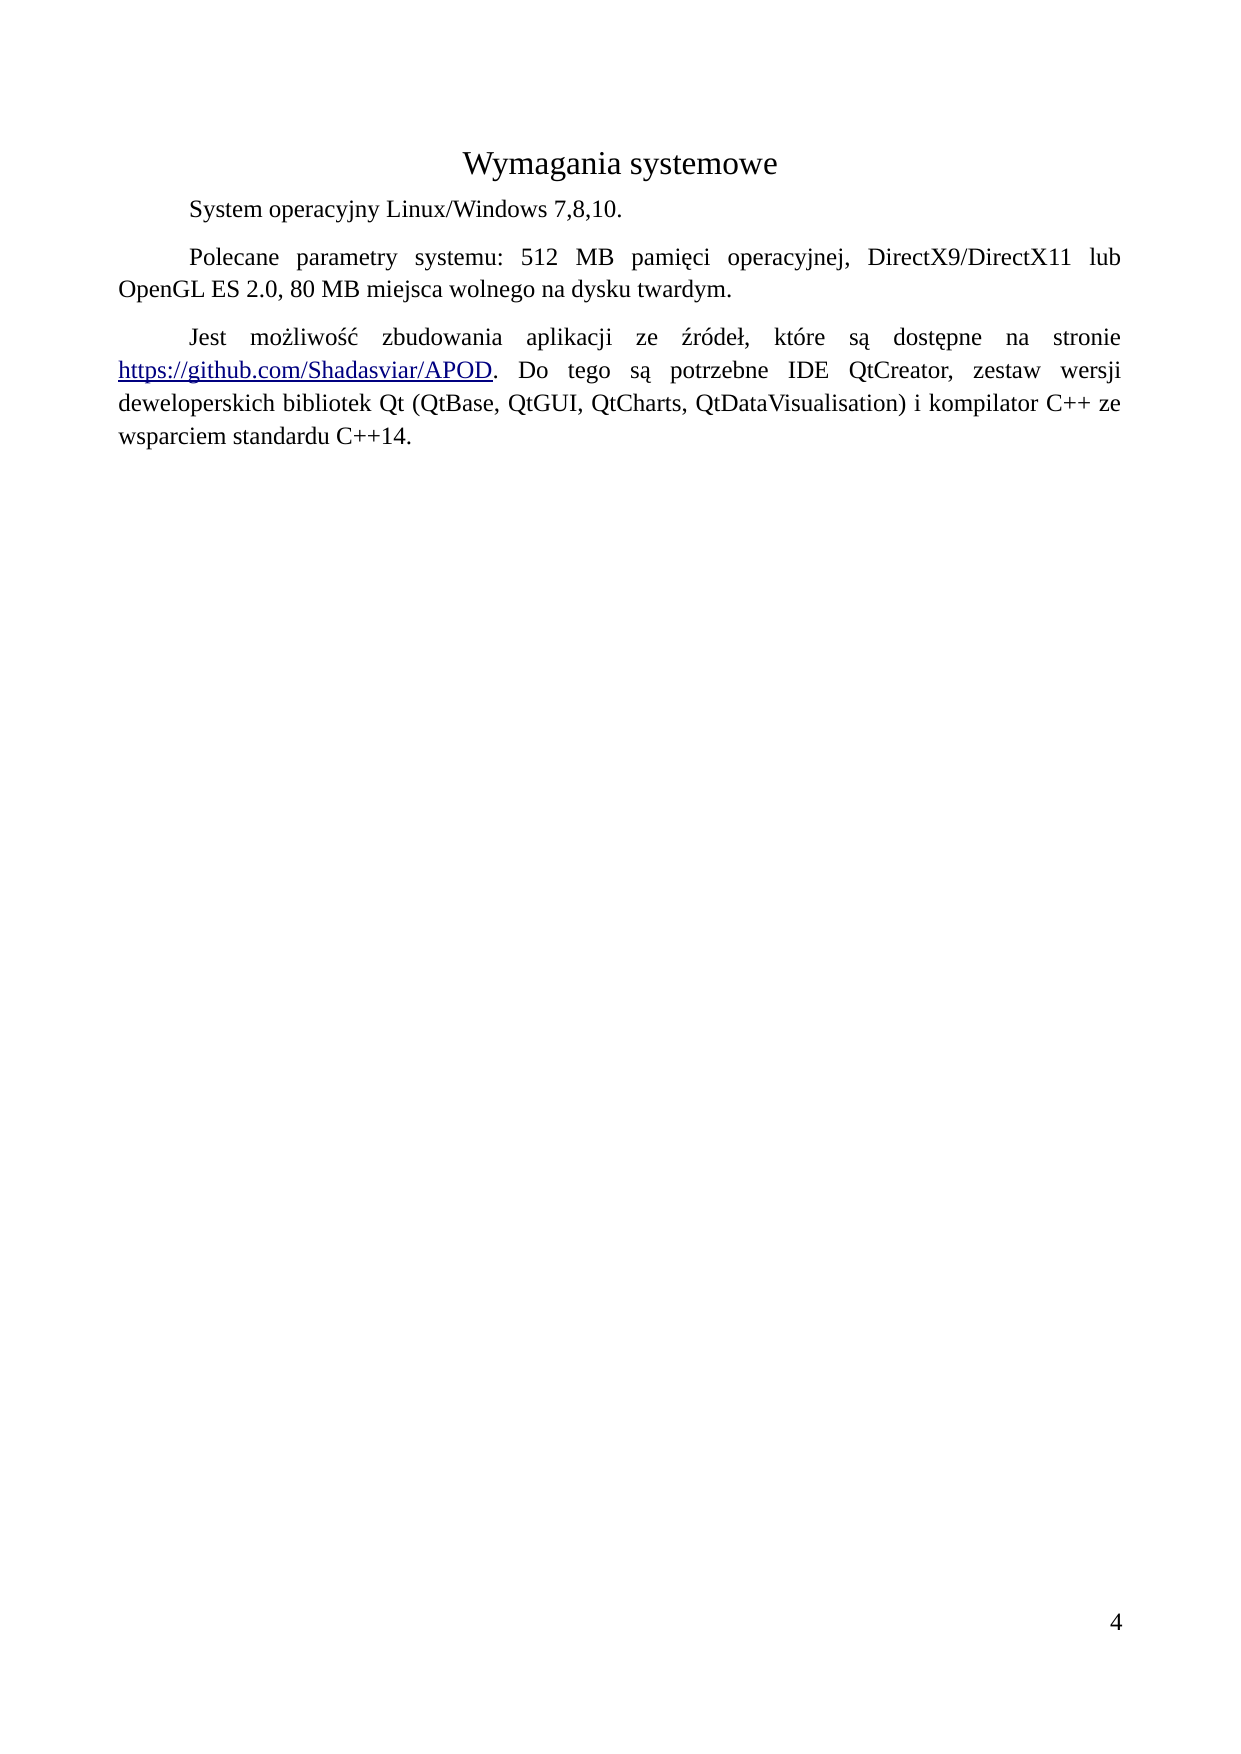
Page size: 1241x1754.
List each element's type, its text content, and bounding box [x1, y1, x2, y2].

text System operacyjny Linux/Windows 7,8,10. [118, 194, 1122, 223]
subtitle Wymagania systemowe [118, 143, 1122, 181]
text Jest możliwość zbudowania aplikacji ze źródeł, które są dostępne na stronie https://github.com/Shadasviar/APOD. Do tego są potrzebne IDE QtCreator, zestaw wersji deweloperskich bibliotek Qt (QtBase, QtGUI, QtCharts, QtDataVisualisation) i kompilator C++ ze wsparciem standardu C++14. [118, 322, 1122, 450]
text Polecane parametry systemu: 512 MB pamięci operacyjnej, DirectX9/DirectX11 lub OpenGL ES 2.0, 80 MB miejsca wolnego na dysku twardym. [118, 242, 1122, 303]
